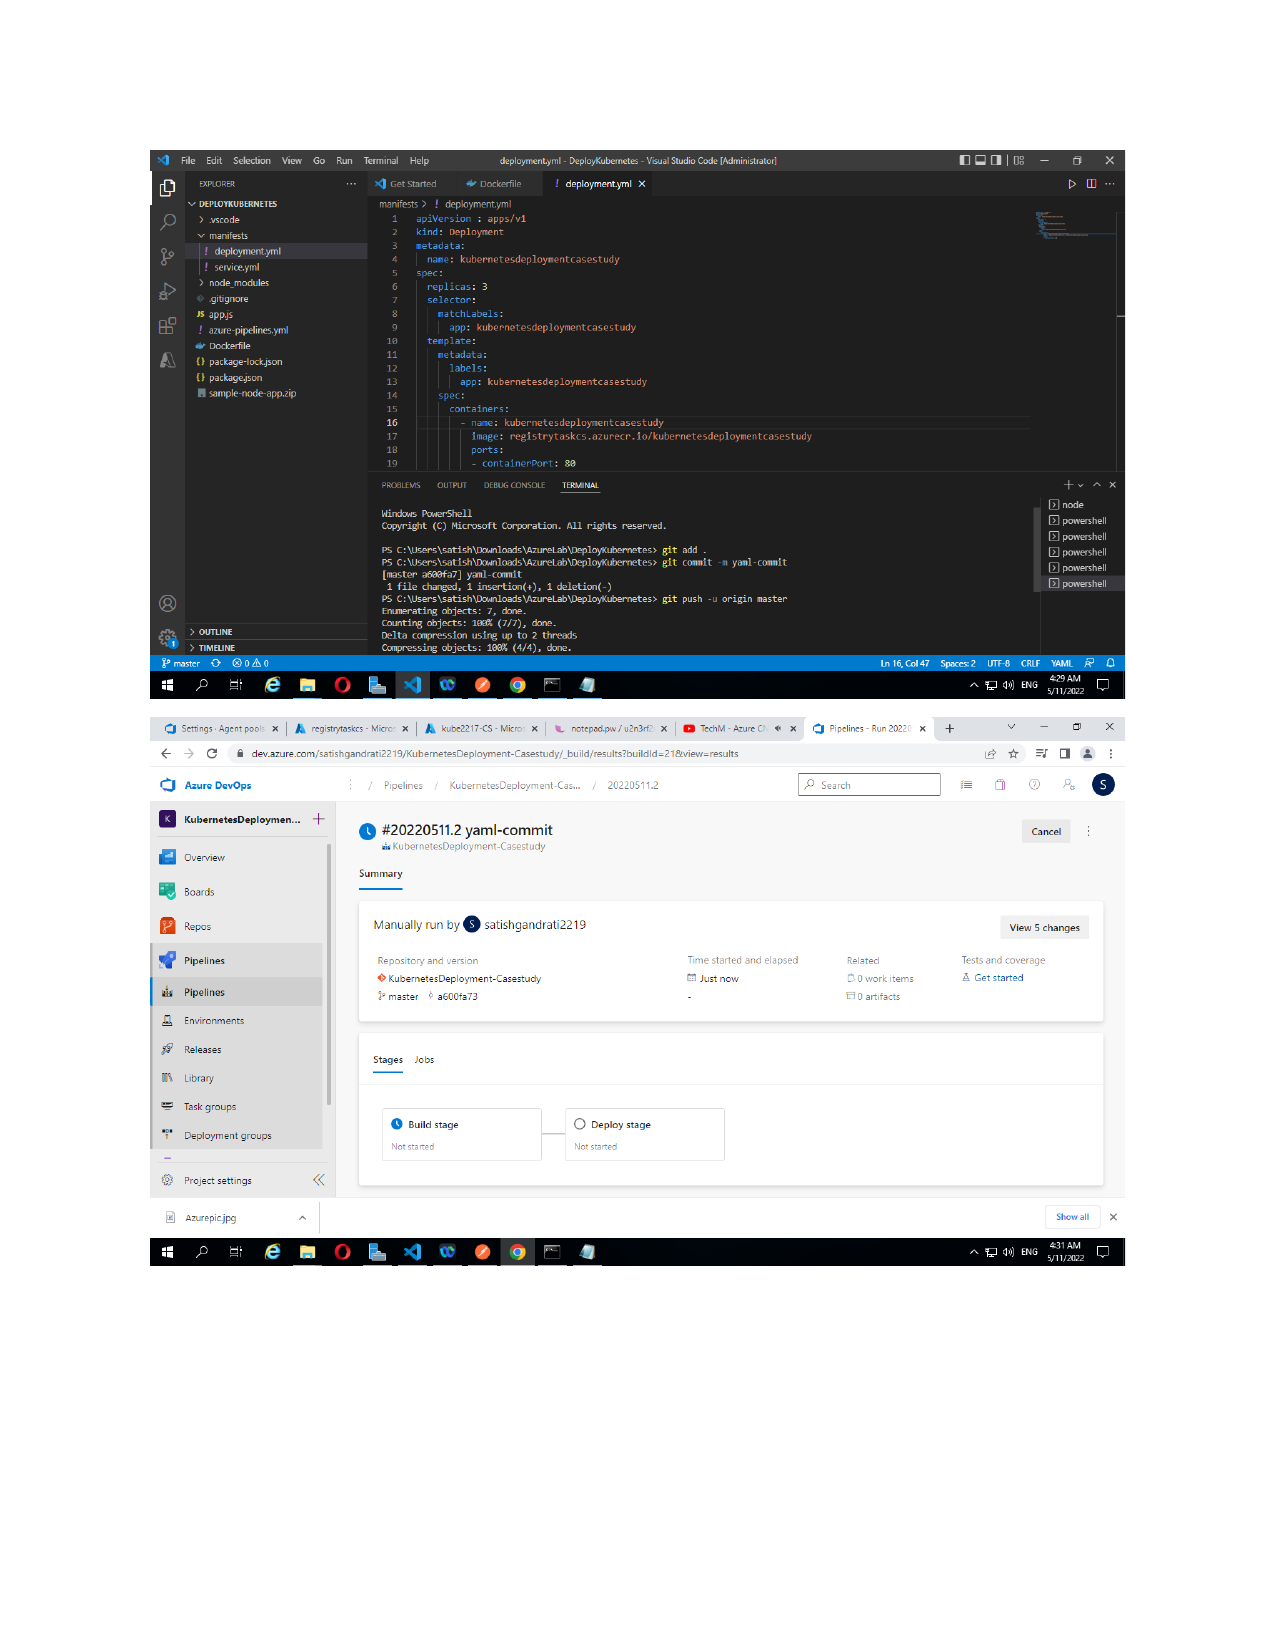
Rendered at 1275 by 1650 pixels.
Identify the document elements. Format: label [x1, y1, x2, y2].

picture [150, 150, 1125, 699]
picture [150, 717, 1125, 1266]
